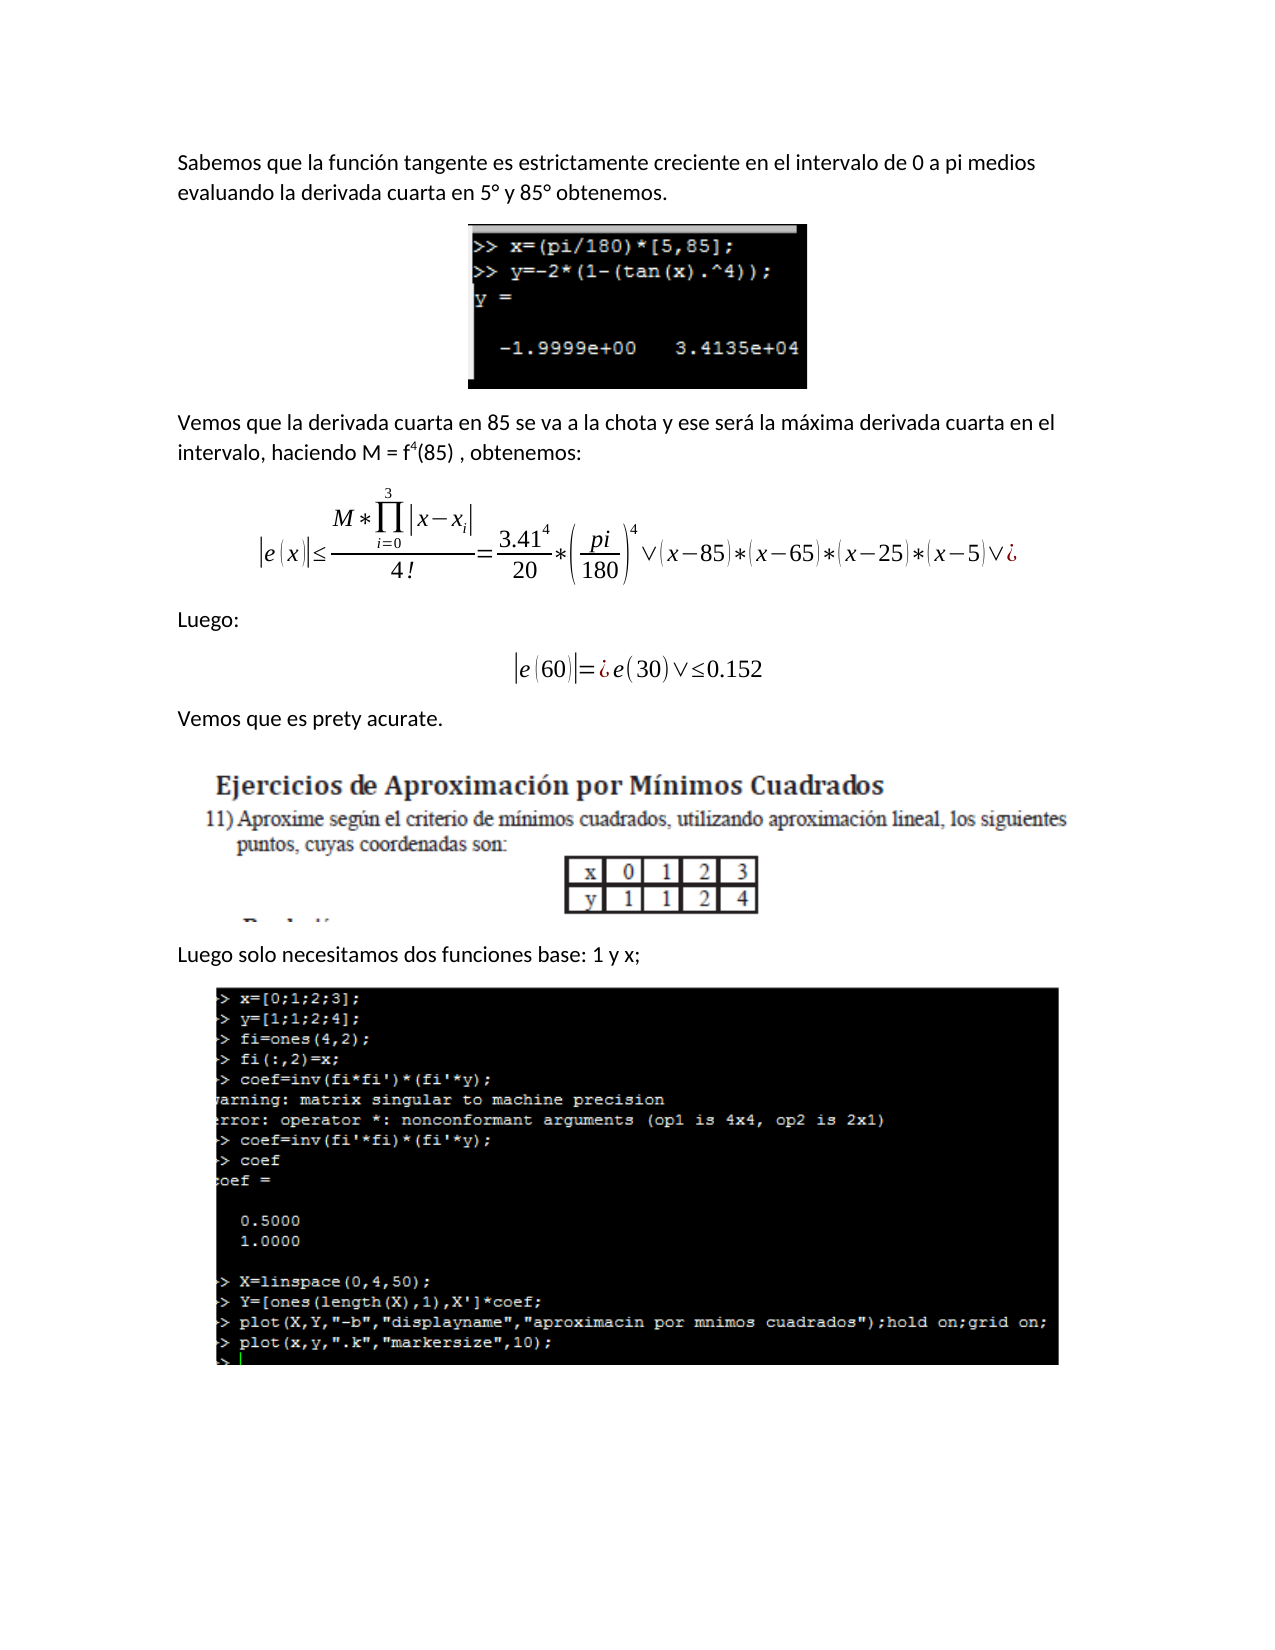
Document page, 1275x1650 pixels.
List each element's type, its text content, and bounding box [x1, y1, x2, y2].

picture [468, 224, 808, 389]
text Vemos que la derivada cuarta en 85 se va a la chota y ese será la máxima derivada cuarta en el intervalo, haciendo M = f4(85) , obtenemos: [177, 408, 1098, 466]
picture [177, 751, 1082, 922]
text Sabemos que la función tangente es estrictamente creciente en el intervalo de 0 a pi medios evaluando la derivada cuarta en 5° y 85° obtenemos. [177, 148, 1098, 206]
text Vemos que es prety acurate. [177, 704, 1098, 733]
text Luego: [177, 605, 1098, 633]
picture [216, 987, 1059, 1365]
text Luego solo necesitamos dos funciones base: 1 y x; [177, 941, 1098, 969]
